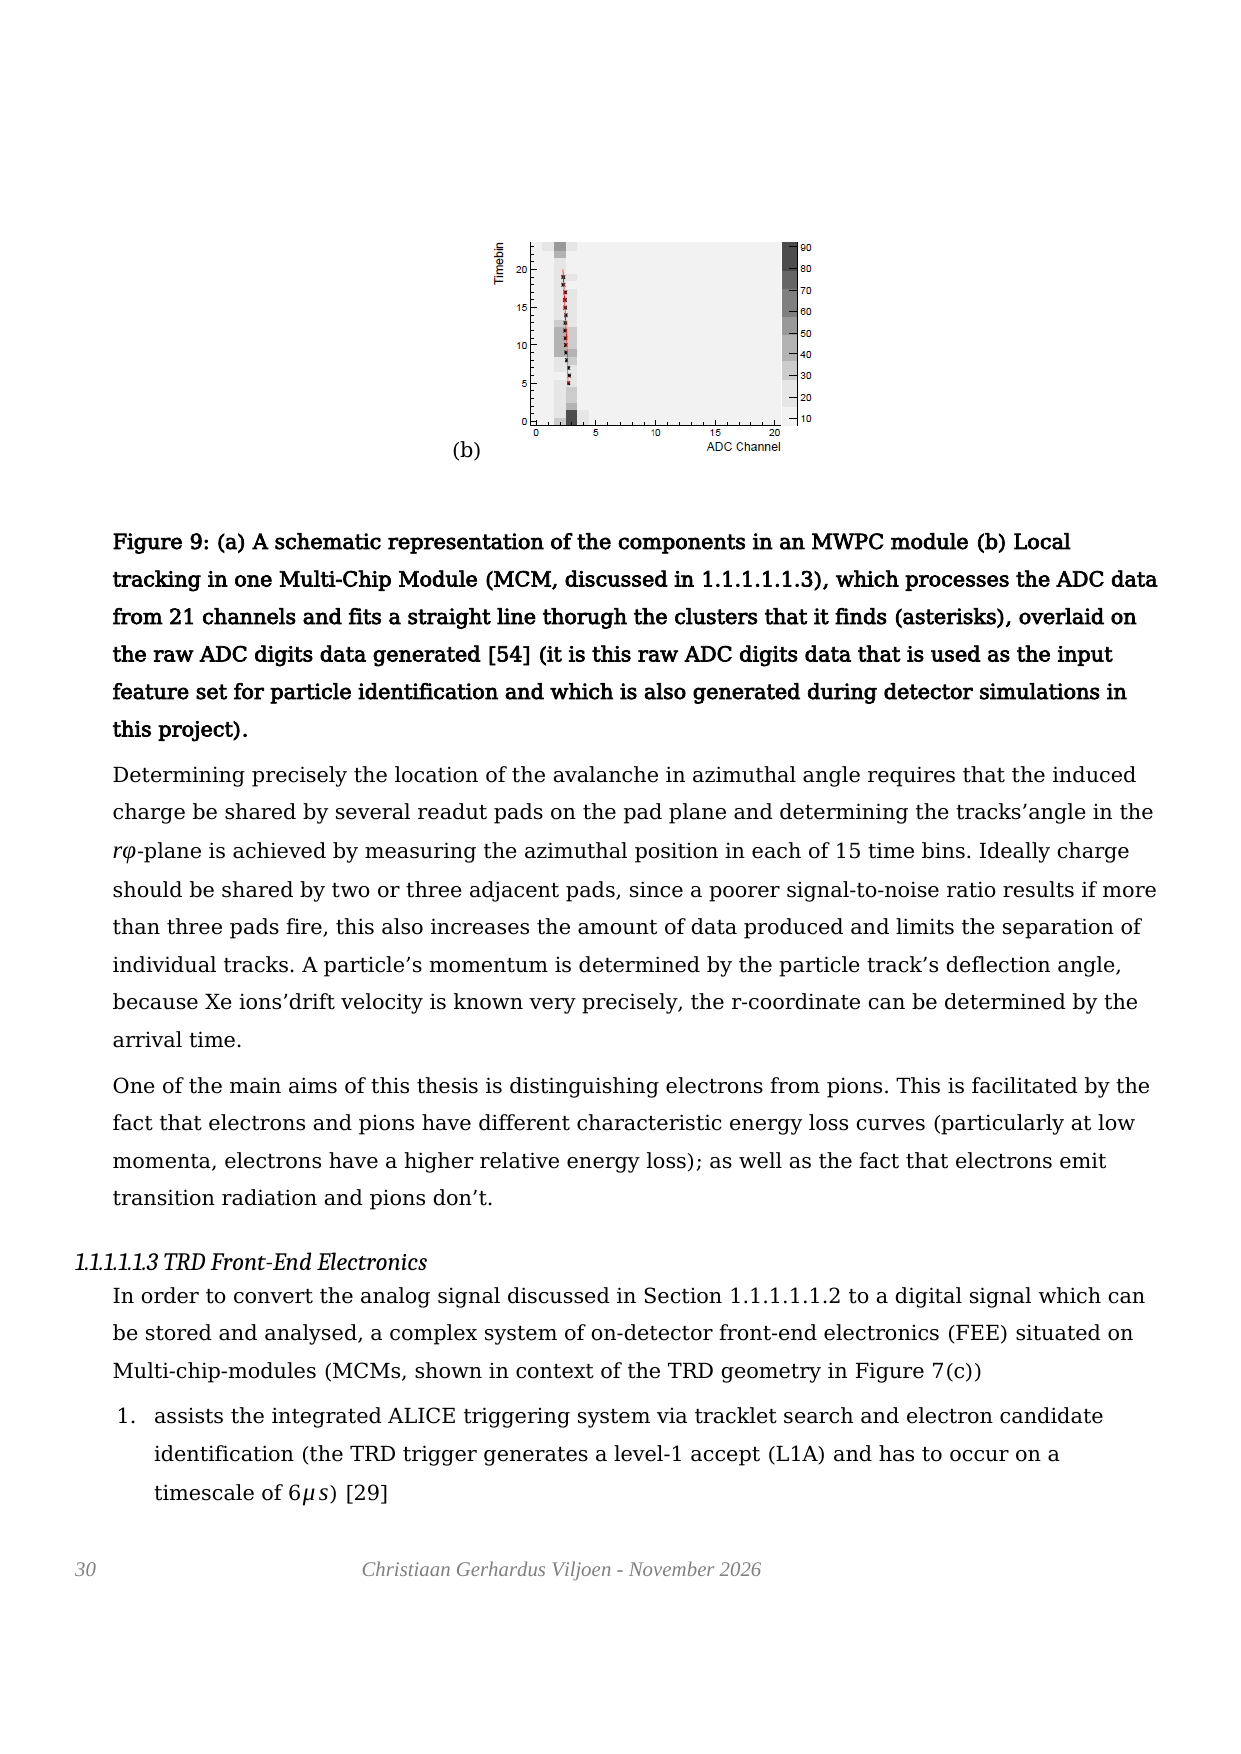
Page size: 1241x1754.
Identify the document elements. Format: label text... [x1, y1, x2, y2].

text In order to convert the analog signal discussed in Section 2.3.3.1.1.2 to a digital signal which can be stored and analysed, a complex system of on-detector front-end electronics (FEE) situated on Multi-chip-modules (MCMs, shown in context of the TRD geometry in Figure 7(c)) [112, 1282, 1165, 1382]
picture [482, 226, 827, 458]
list assists the integrated ALICE triggering system via tracklet search and electron candidate identification (the TRD trigger generates a level-1 accept (L1A) and has to occur on a timescale of 6) [116, 1403, 1165, 1506]
text Determining precisely the location of the avalanche in azimuthal angle requires that the induced charge be shared by several readut pads on the pad plane and determining the tracks’angle in the -plane is achieved by measuring the azimuthal position in each of 15 time bins. Ideally charge should be shared by two or three adjacent pads, since a poorer signal-to-noise ratio results if more than three pads fire, this also increases the amount of data produced and limits the separation of individual tracks. A particle’s momentum is determined by the particle track’s deflection angle, because Xe ions’drift velocity is known very precisely, the r-coordinate can be determined by the arrival time. [112, 762, 1165, 1052]
text Figure 9: (a) A schematic representation of the components in an MWPC module (b) Local tracking in one Multi-Chip Module (MCM, discussed in 2.3.3.1.1.3), which processes the ADC data from 21 channels and fits a straight line thorugh the clusters that it finds (asterisks), overlaid on the raw ADC digits data generated (it is this raw ADC digits data that is used as the input feature set for particle identification and which is also generated during detector simulations in this project). [112, 528, 1165, 741]
text One of the main aims of this thesis is distinguishing electrons from pions. This is facilitated by the fact that electrons and pions have different characteristic energy loss curves (particularly at low momenta, electrons have a higher relative energy loss); as well as the fact that electrons emit transition radiation and pions don’t. [112, 1072, 1165, 1210]
subtitle TRD Front-End Electronics [75, 1247, 1165, 1276]
